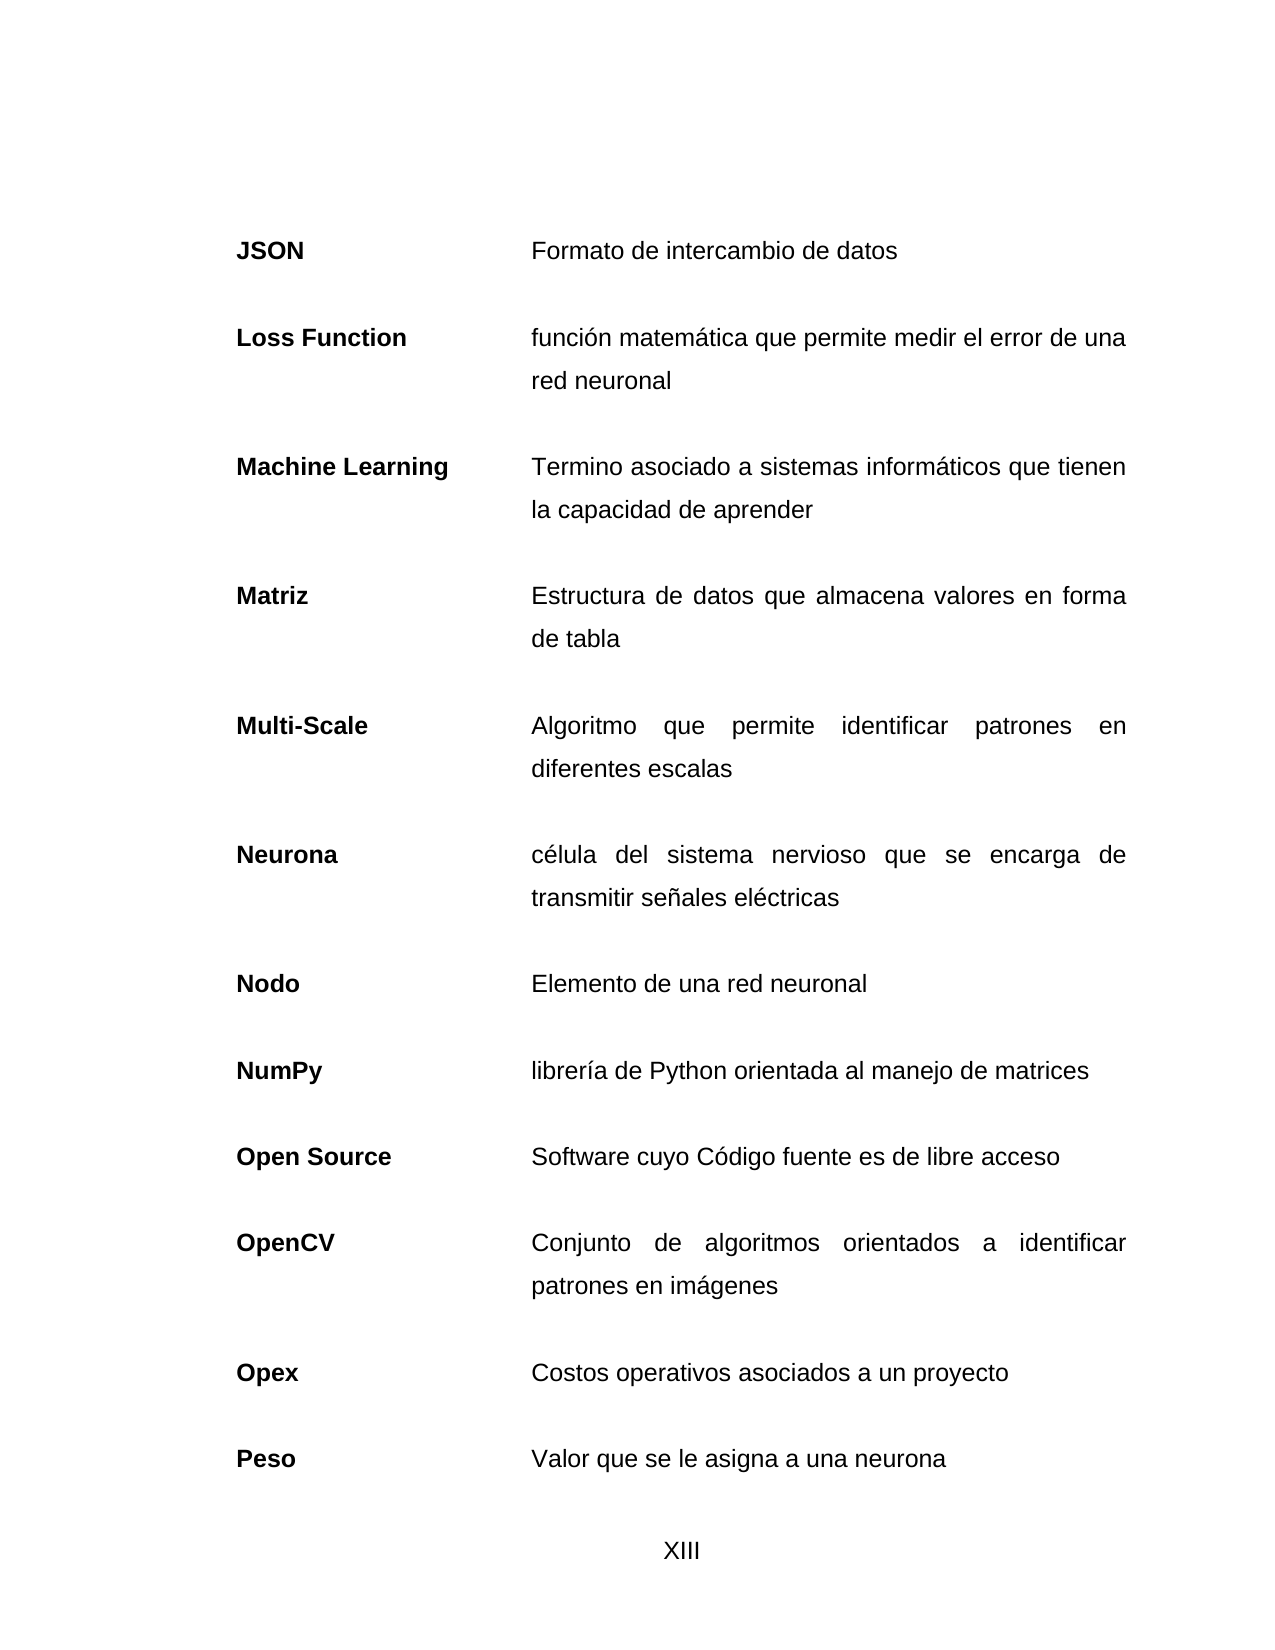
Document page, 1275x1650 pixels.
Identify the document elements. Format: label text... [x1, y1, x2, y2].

text NumPy librería de Python orientada al manejo de matrices [236, 1056, 1127, 1084]
text Open Source Software cuyo Código fuente es de libre acceso [236, 1142, 1127, 1171]
text Machine Learning Termino asociado a sistemas informáticos que tienen la capacidad de aprender [236, 452, 1127, 524]
text JSON Formato de intercambio de datos [236, 236, 1127, 265]
text Multi-Scale Algoritmo que permite identificar patrones en diferentes escalas [236, 711, 1127, 782]
text Loss Function función matemática que permite medir el error de una red neuronal [236, 322, 1127, 394]
text OpenCV Conjunto de algoritmos orientados a identificar patrones en imágenes [236, 1228, 1127, 1300]
text Opex Costos operativos asociados a un proyecto [236, 1357, 1127, 1386]
text Peso Valor que se le asigna a una neurona [236, 1444, 1127, 1472]
text Matriz Estructura de datos que almacena valores en forma de tabla [236, 581, 1127, 653]
text Nodo Elemento de una red neuronal [236, 969, 1127, 998]
text Neurona célula del sistema nervioso que se encarga de transmitir señales eléctricas [236, 840, 1127, 912]
